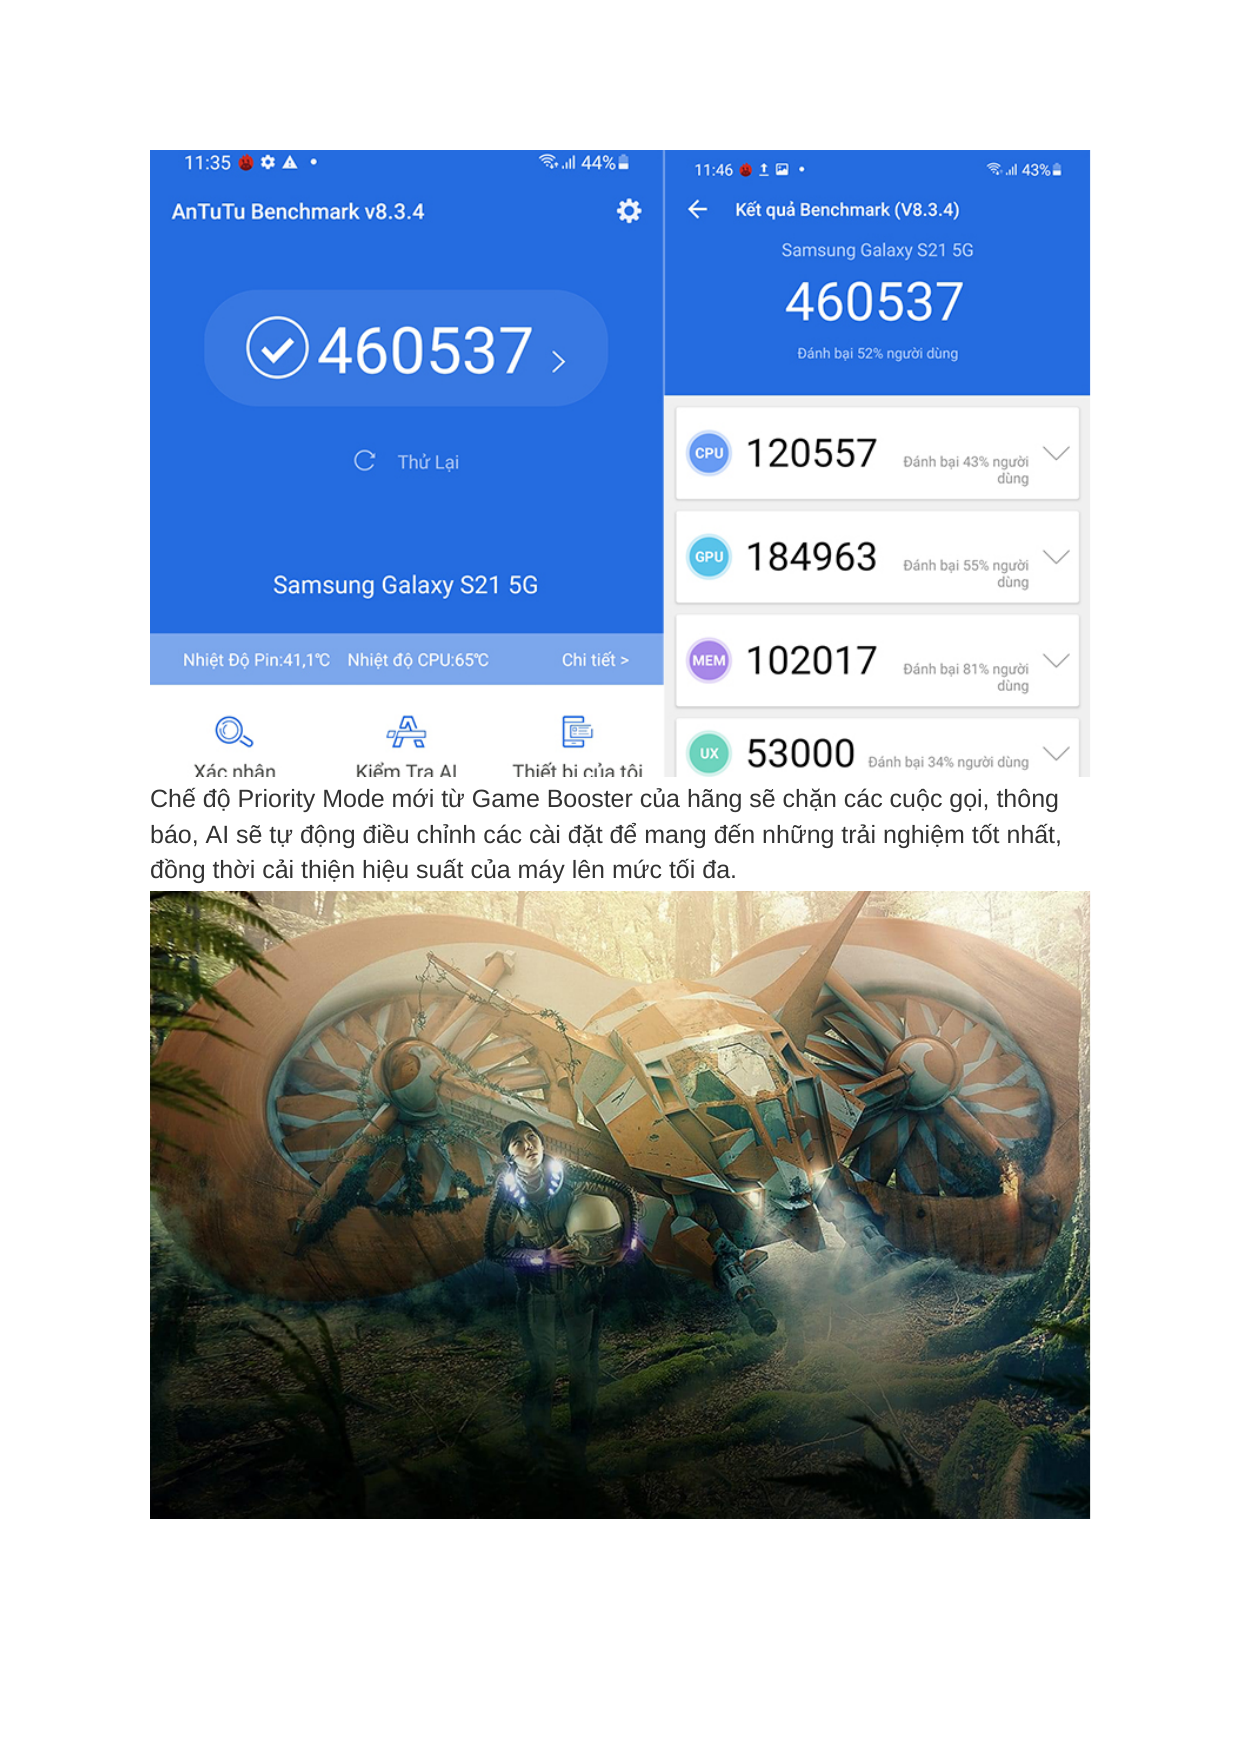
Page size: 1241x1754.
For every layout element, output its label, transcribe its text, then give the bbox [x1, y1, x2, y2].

picture [150, 891, 1091, 1519]
text Chế độ Priority Mode mới từ Game Booster của hãng sẽ chặn các cuộc gọi, thông báo, AI sẽ tự động điều chỉnh các cài đặt để mang đến những trải nghiệm tốt nhất, đồng thời cải thiện hiệu suất của máy lên mức tối đa. [150, 784, 1090, 884]
picture [150, 150, 1091, 777]
